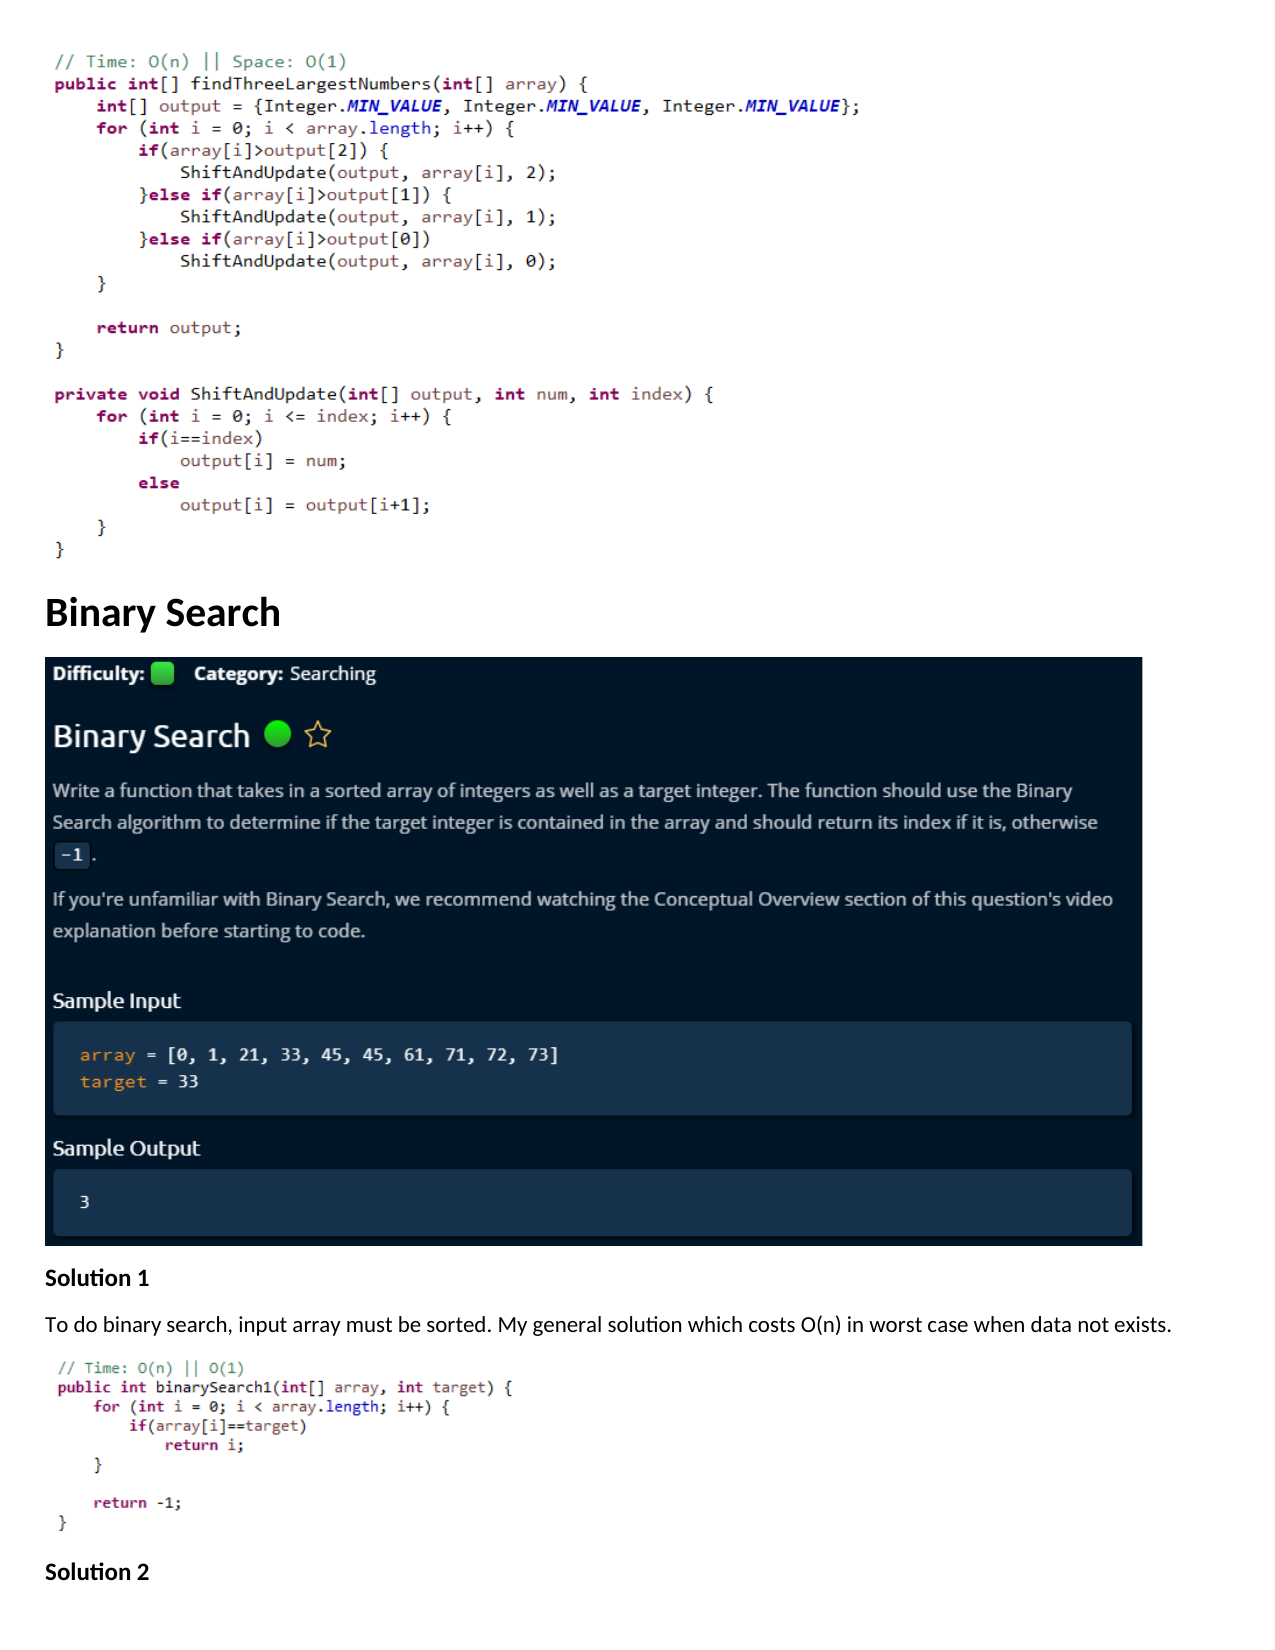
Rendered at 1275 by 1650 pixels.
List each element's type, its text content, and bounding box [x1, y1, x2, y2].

text Solution 2 [45, 1556, 1230, 1586]
picture [45, 45, 867, 570]
text Binary Search [45, 586, 1230, 637]
text Solution 1 [45, 1262, 1230, 1293]
text To do binary search, input array must be sorted. My general solution which costs O(n) in worst case when data not exists. [45, 1310, 1230, 1338]
picture [45, 657, 1143, 1246]
picture [45, 1354, 518, 1540]
